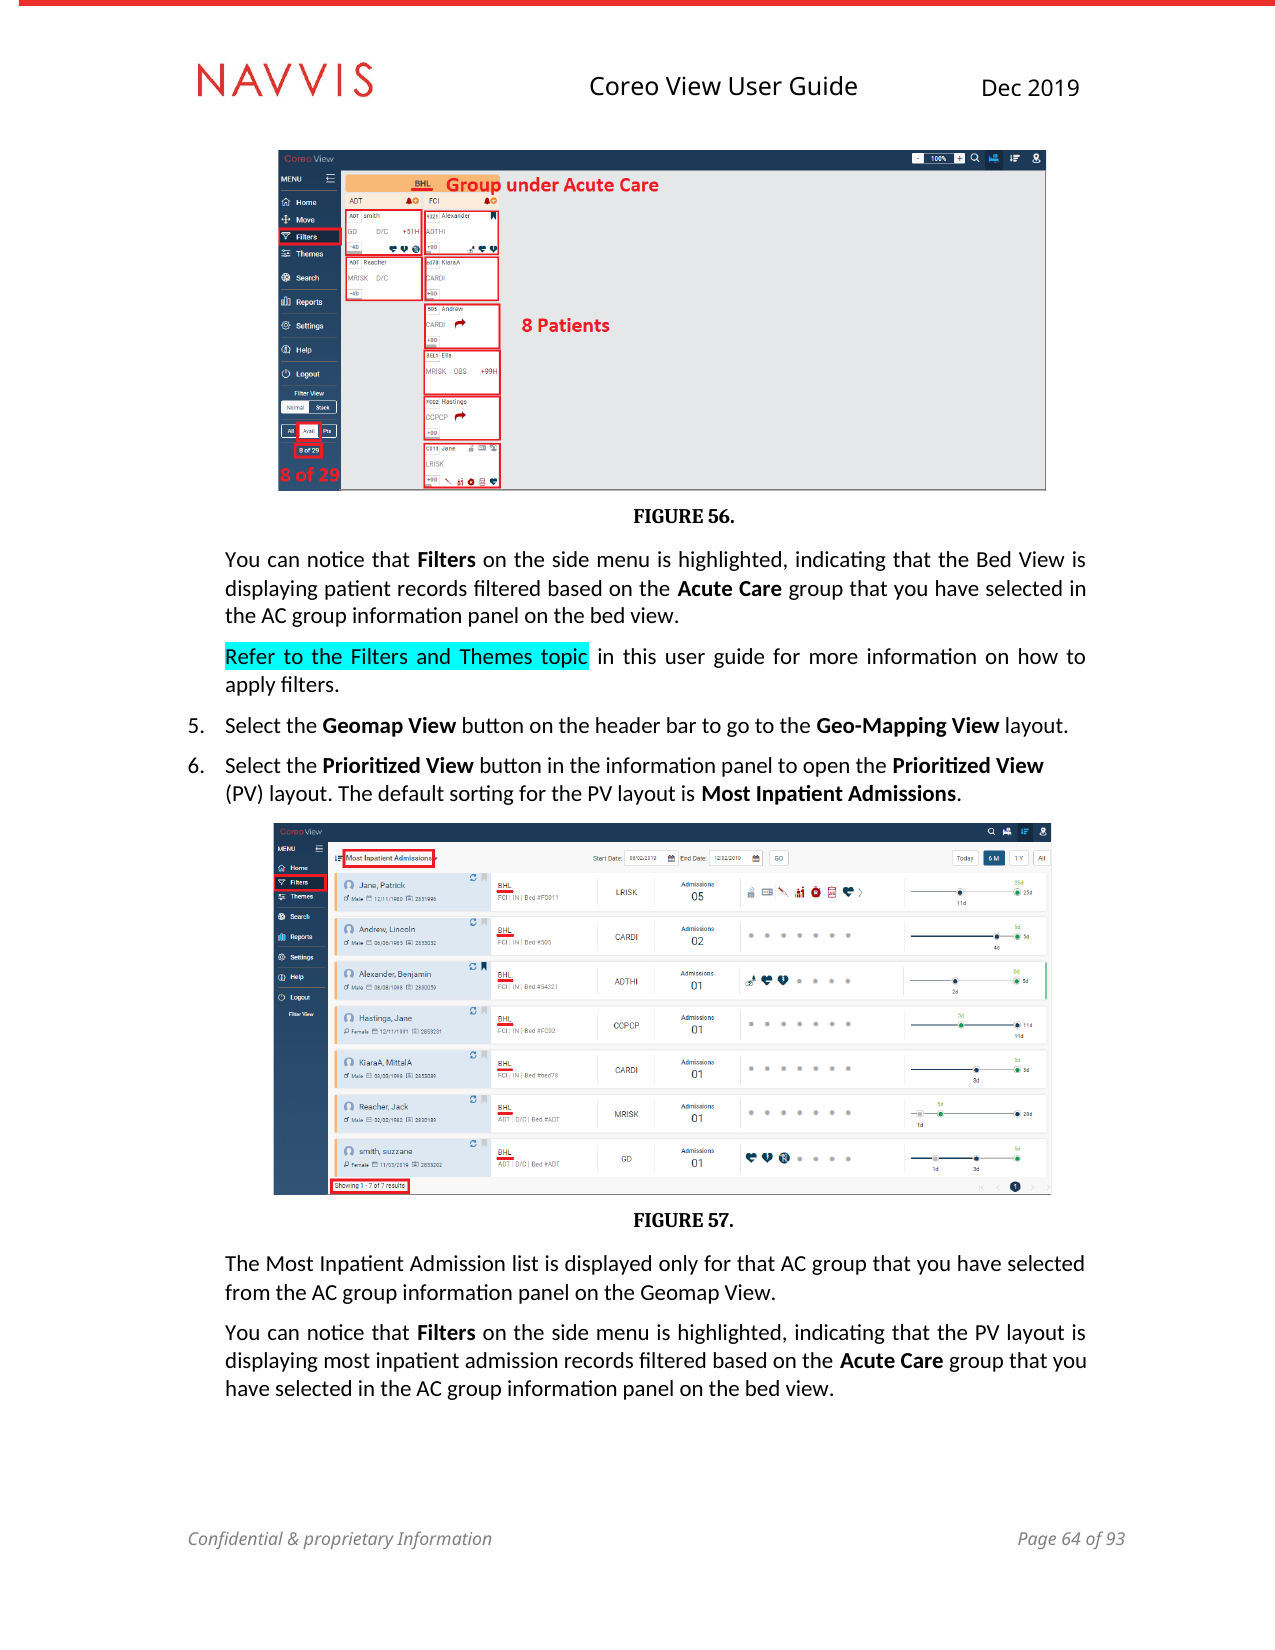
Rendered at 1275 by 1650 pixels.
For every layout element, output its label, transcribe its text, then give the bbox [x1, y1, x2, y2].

picture [278, 150, 1047, 491]
picture [187, 55, 383, 104]
picture [273, 823, 1052, 1195]
list Select the Geomap View button on the header bar to go to the Geo-Mapping View layout. [187, 711, 1087, 739]
text The Most Inpatient Admission list is displayed only for that AC group that you have selected from the AC group information panel on the Geomap View. [225, 1249, 1087, 1306]
text You can notice that Filters on the side menu is highlighted, indicating that the PV layout is displaying most inpatient admission records filtered based on the Acute Care group that you have selected in the AC group information panel on the bed view. [225, 1318, 1087, 1402]
text You can notice that Filters on the side menu is highlighted, indicating that the Bed View is displaying patient records filtered based on the Acute Care group that you have selected in the AC group information panel on the bed view. [225, 546, 1087, 630]
text Refer to the Filters and Themes topic in this user guide for more information on how to apply filters. [225, 642, 1087, 698]
list Select the Prioritized View button in the information panel to open the Prioritized View (PV) layout. The default sorting for the PV layout is Most Inpatient Admissions. [187, 751, 1087, 807]
